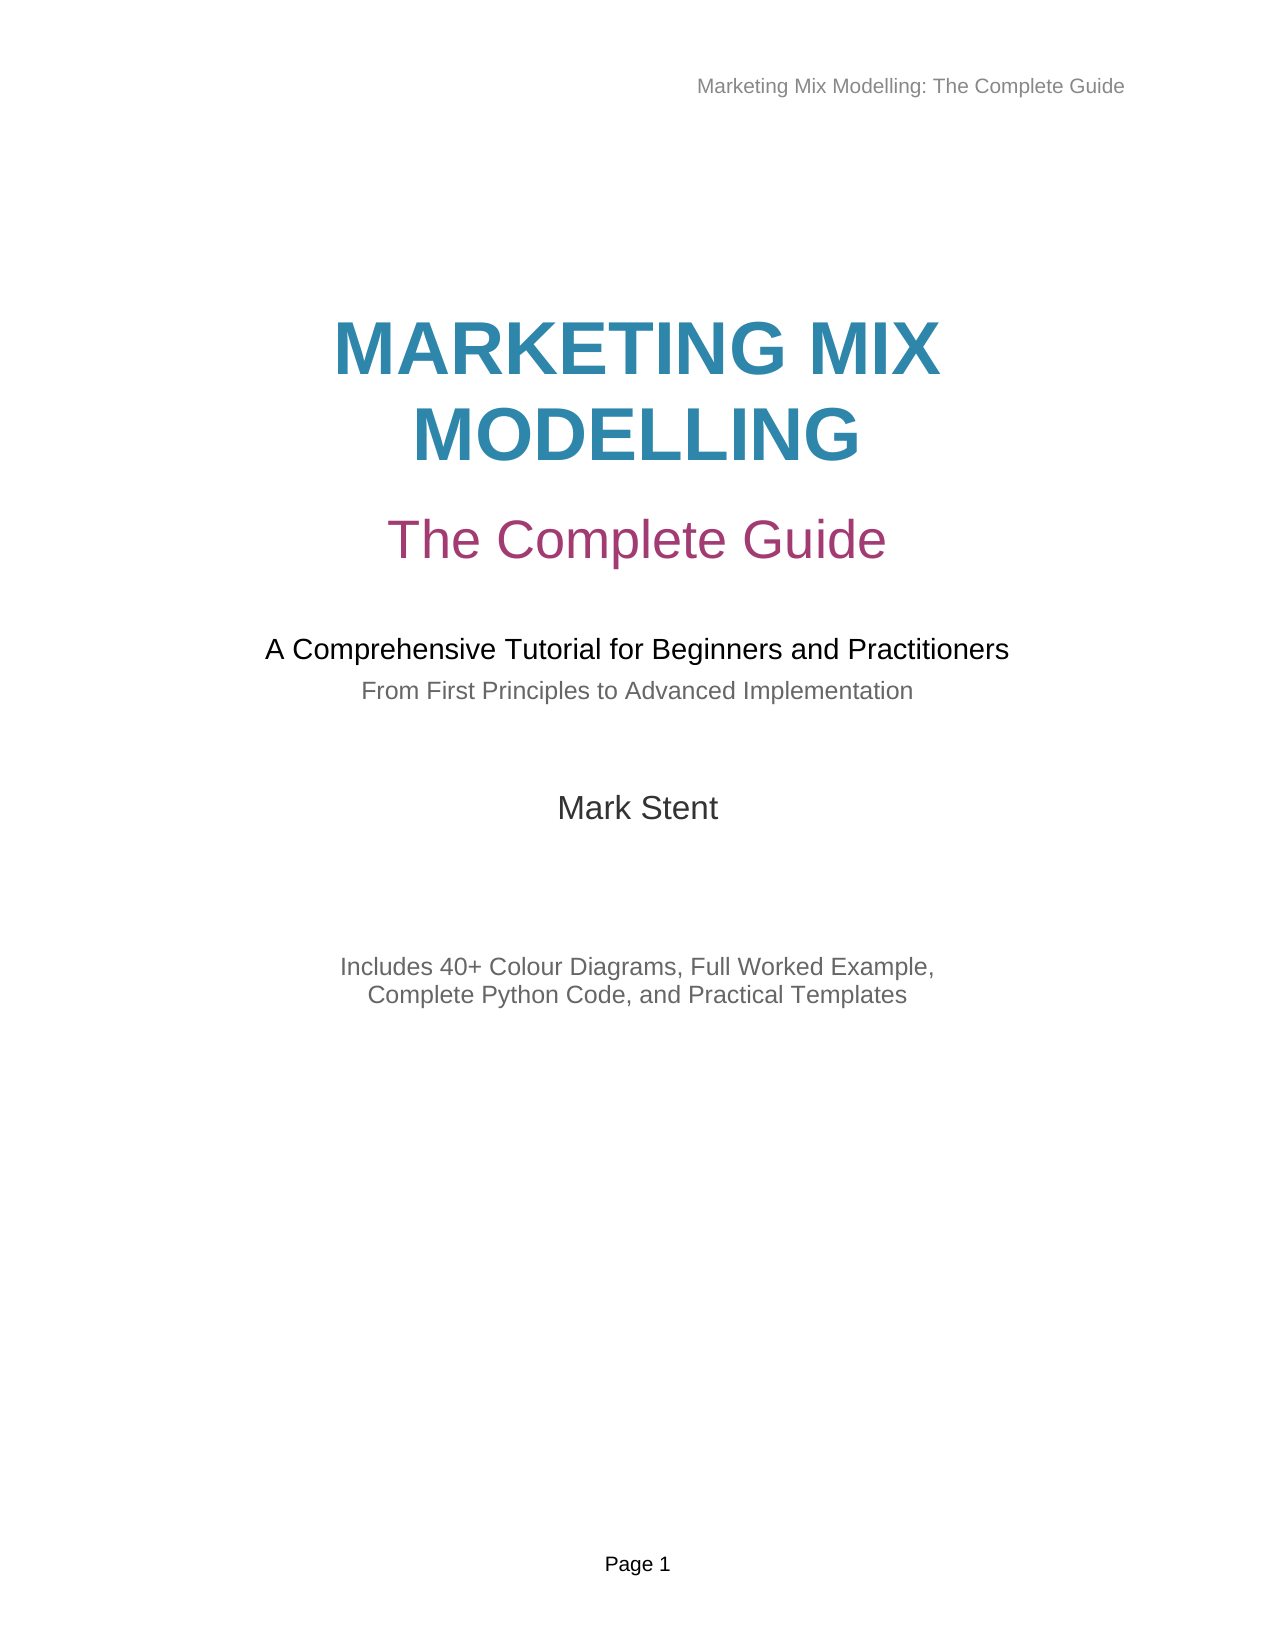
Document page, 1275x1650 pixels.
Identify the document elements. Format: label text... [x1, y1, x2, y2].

text Mark Stent [150, 788, 1125, 827]
text A Comprehensive Tutorial for Beginners and Practitioners [150, 632, 1125, 666]
text Complete Python Code, and Practical Templates [150, 981, 1125, 1009]
text From First Principles to Advanced Implementation [150, 676, 1125, 705]
text The Complete Guide [150, 507, 1125, 570]
text MARKETING MIX MODELLING [150, 304, 1125, 476]
text Includes 40+ Colour Diagrams, Full Worked Example, [150, 952, 1125, 981]
